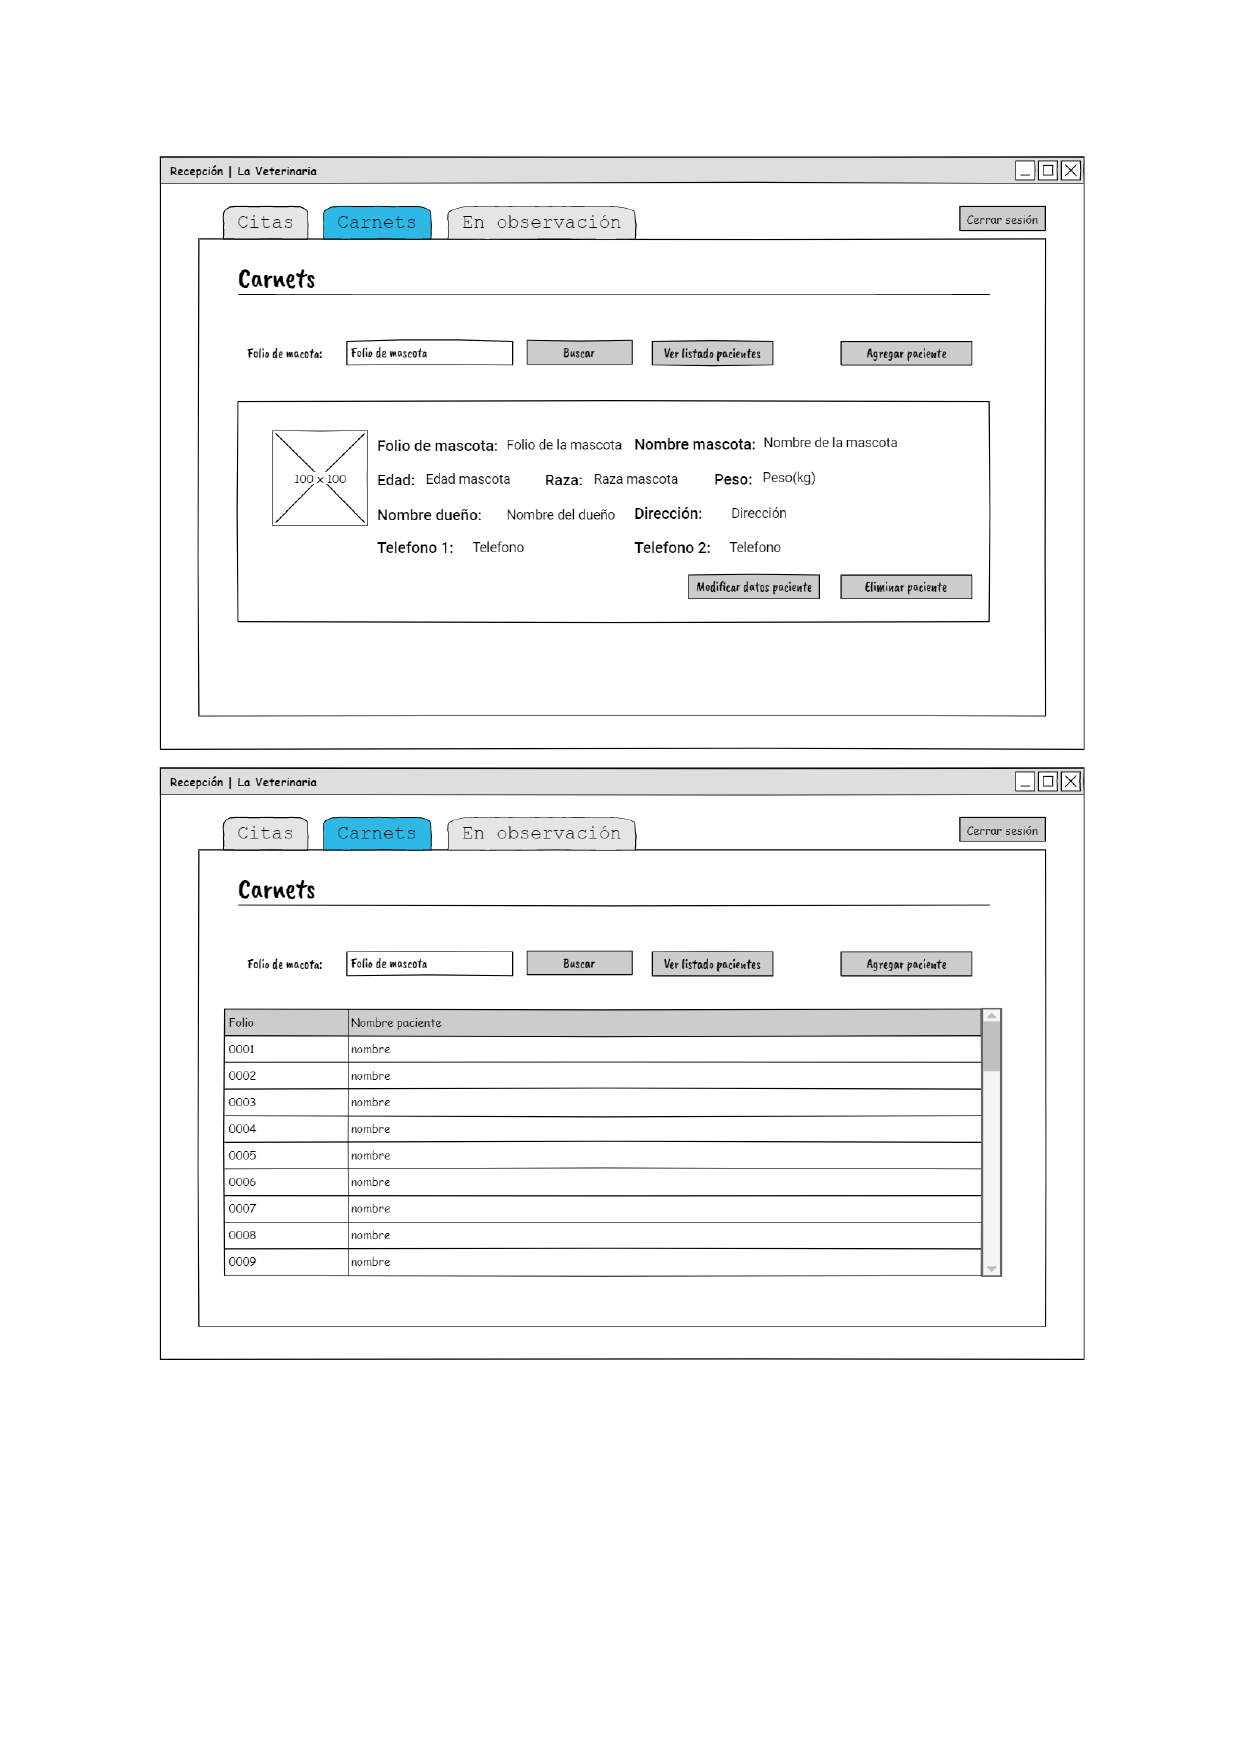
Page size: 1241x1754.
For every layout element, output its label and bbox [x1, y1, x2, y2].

picture [150, 150, 1091, 757]
picture [150, 760, 1091, 1367]
